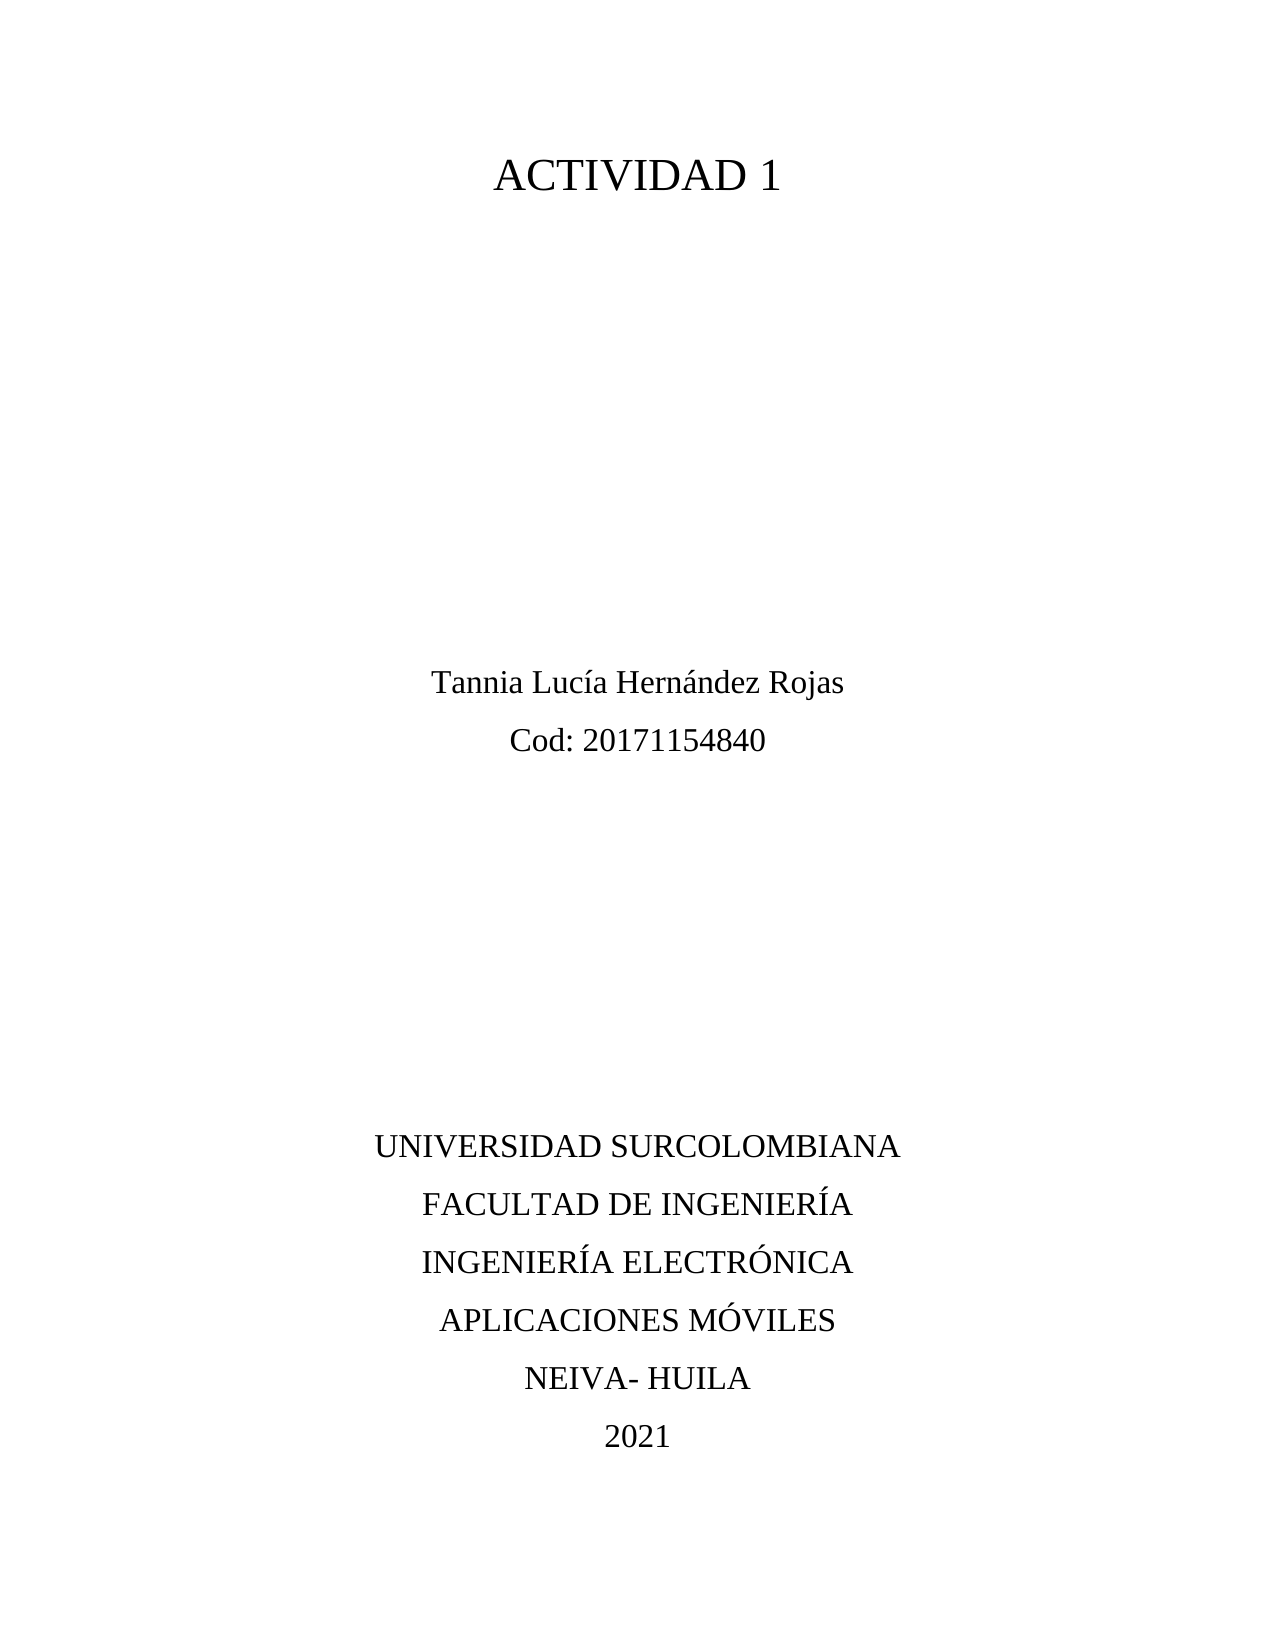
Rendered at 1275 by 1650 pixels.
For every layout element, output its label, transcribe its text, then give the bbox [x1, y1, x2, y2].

text ACTIVIDAD 1 [177, 148, 1098, 200]
text APLICACIONES MÓVILES [177, 1301, 1098, 1339]
text 2021 [177, 1417, 1098, 1455]
text INGENIERÍA ELECTRÓNICA [177, 1243, 1098, 1281]
text NEIVA- HUILA [177, 1359, 1098, 1397]
text Cod: 20171154840 [177, 720, 1098, 759]
text FACULTAD DE INGENIERÍA [177, 1184, 1098, 1223]
text Tannia Lucía Hernández Rojas [177, 662, 1098, 701]
text UNIVERSIDAD SURCOLOMBIANA [177, 1127, 1098, 1165]
